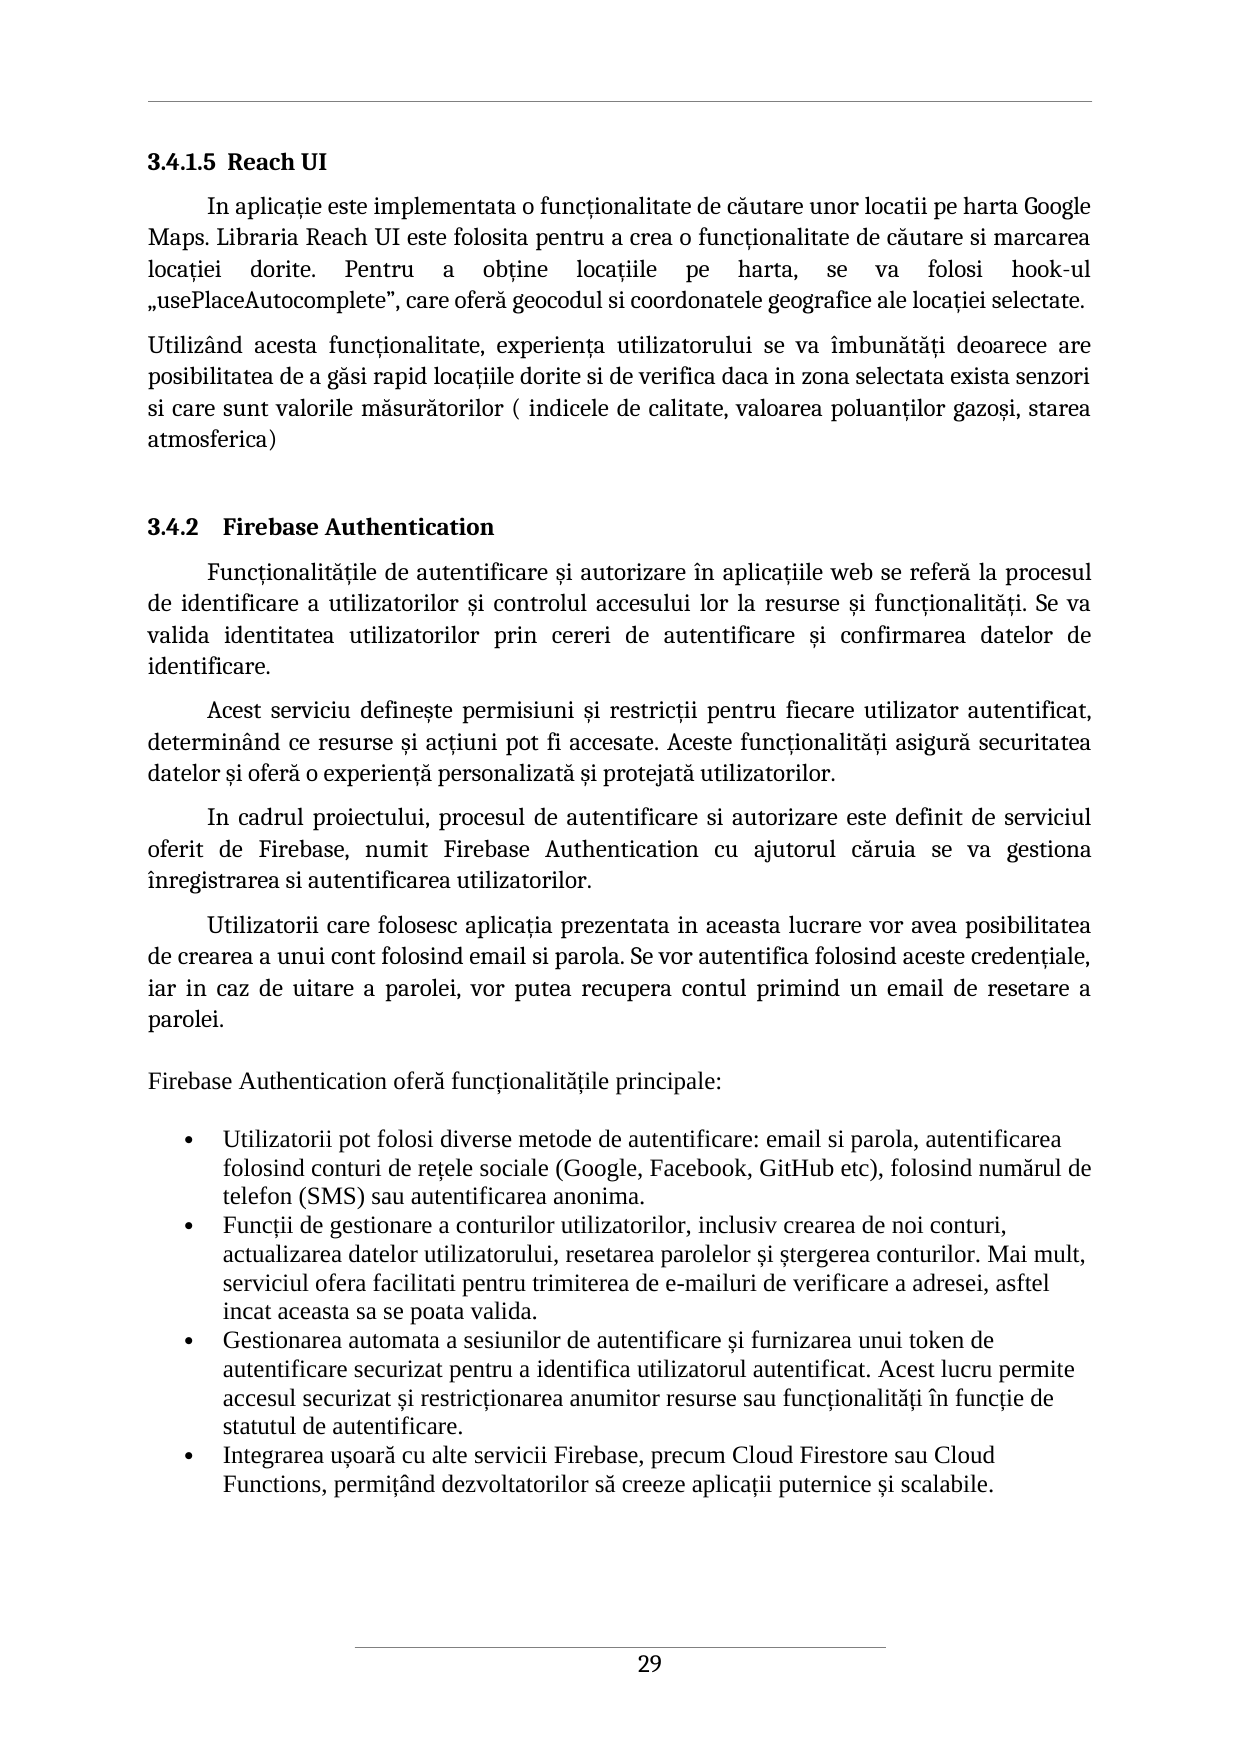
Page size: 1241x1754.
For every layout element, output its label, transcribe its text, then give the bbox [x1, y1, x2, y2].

subtitle Firebase Authentication [148, 513, 1092, 542]
list Integrarea ușoară cu alte servicii Firebase, precum Cloud Firestore sau Cloud Functions, permițând dezvoltatorilor să creeze aplicații puternice și scalabile. [185, 1440, 1092, 1498]
text Acest serviciu definește permisiuni și restricții pentru fiecare utilizator autentificat, determinând ce resurse și acțiuni pot fi accesate. Aceste funcționalități asigură securitatea datelor și oferă o experiență personalizată și protejată utilizatorilor. [148, 696, 1092, 788]
text Firebase Authentication oferă funcționalitățile principale: [148, 1066, 1092, 1095]
text Utilizând acesta funcționalitate, experiența utilizatorului se va îmbunătăți deoarece are posibilitatea de a găsi rapid locațiile dorite si de verifica daca in zona selectata exista senzori si care sunt valorile măsurătorilor ( indicele de calitate, valoarea poluanților gazoși, starea atmosferica) [148, 331, 1092, 454]
list Gestionarea automata a sesiunilor de autentificare și furnizarea unui token de autentificare securizat pentru a identifica utilizatorul autentificat. Acest lucru permite accesul securizat și restricționarea anumitor resurse sau funcționalități în funcție de statutul de autentificare. [185, 1325, 1092, 1440]
text In aplicație este implementata o funcționalitate de căutare unor locatii pe harta Google Maps. Libraria Reach UI este folosita pentru a crea o funcționalitate de căutare si marcarea locației dorite. Pentru a obține locațiile pe harta, se va folosi hook-ul „usePlaceAutocomplete”, care oferă geocodul si coordonatele geografice ale locației selectate. [148, 192, 1092, 315]
list Utilizatorii pot folosi diverse metode de autentificare: email si parola, autentificarea folosind conturi de rețele sociale (Google, Facebook, GitHub etc), folosind numărul de telefon (SMS) sau autentificarea anonima. [185, 1124, 1092, 1210]
text In cadrul proiectului, procesul de autentificare si autorizare este definit de serviciul oferit de Firebase, numit Firebase Authentication cu ajutorul căruia se va gestiona înregistrarea si autentificarea utilizatorilor. [148, 803, 1092, 895]
subtitle 3.4.1.5 Reach UI [148, 148, 1092, 176]
text Funcționalitățile de autentificare și autorizare în aplicațiile web se referă la procesul de identificare a utilizatorilor și controlul accesului lor la resurse și funcționalități. Se va valida identitatea utilizatorilor prin cereri de autentificare și confirmarea datelor de identificare. [148, 557, 1092, 681]
text Utilizatorii care folosesc aplicația prezentata in aceasta lucrare vor avea posibilitatea de crearea a unui cont folosind email si parola. Se vor autentifica folosind aceste credențiale, iar in caz de uitare a parolei, vor putea recupera contul primind un email de resetare a parolei. [148, 911, 1092, 1034]
list Funcții de gestionare a conturilor utilizatorilor, inclusiv crearea de noi conturi, actualizarea datelor utilizatorului, resetarea parolelor și ștergerea conturilor. Mai mult, serviciul ofera facilitati pentru trimiterea de e-mailuri de verificare a adresei, asftel incat aceasta sa se poata valida. [185, 1210, 1092, 1325]
